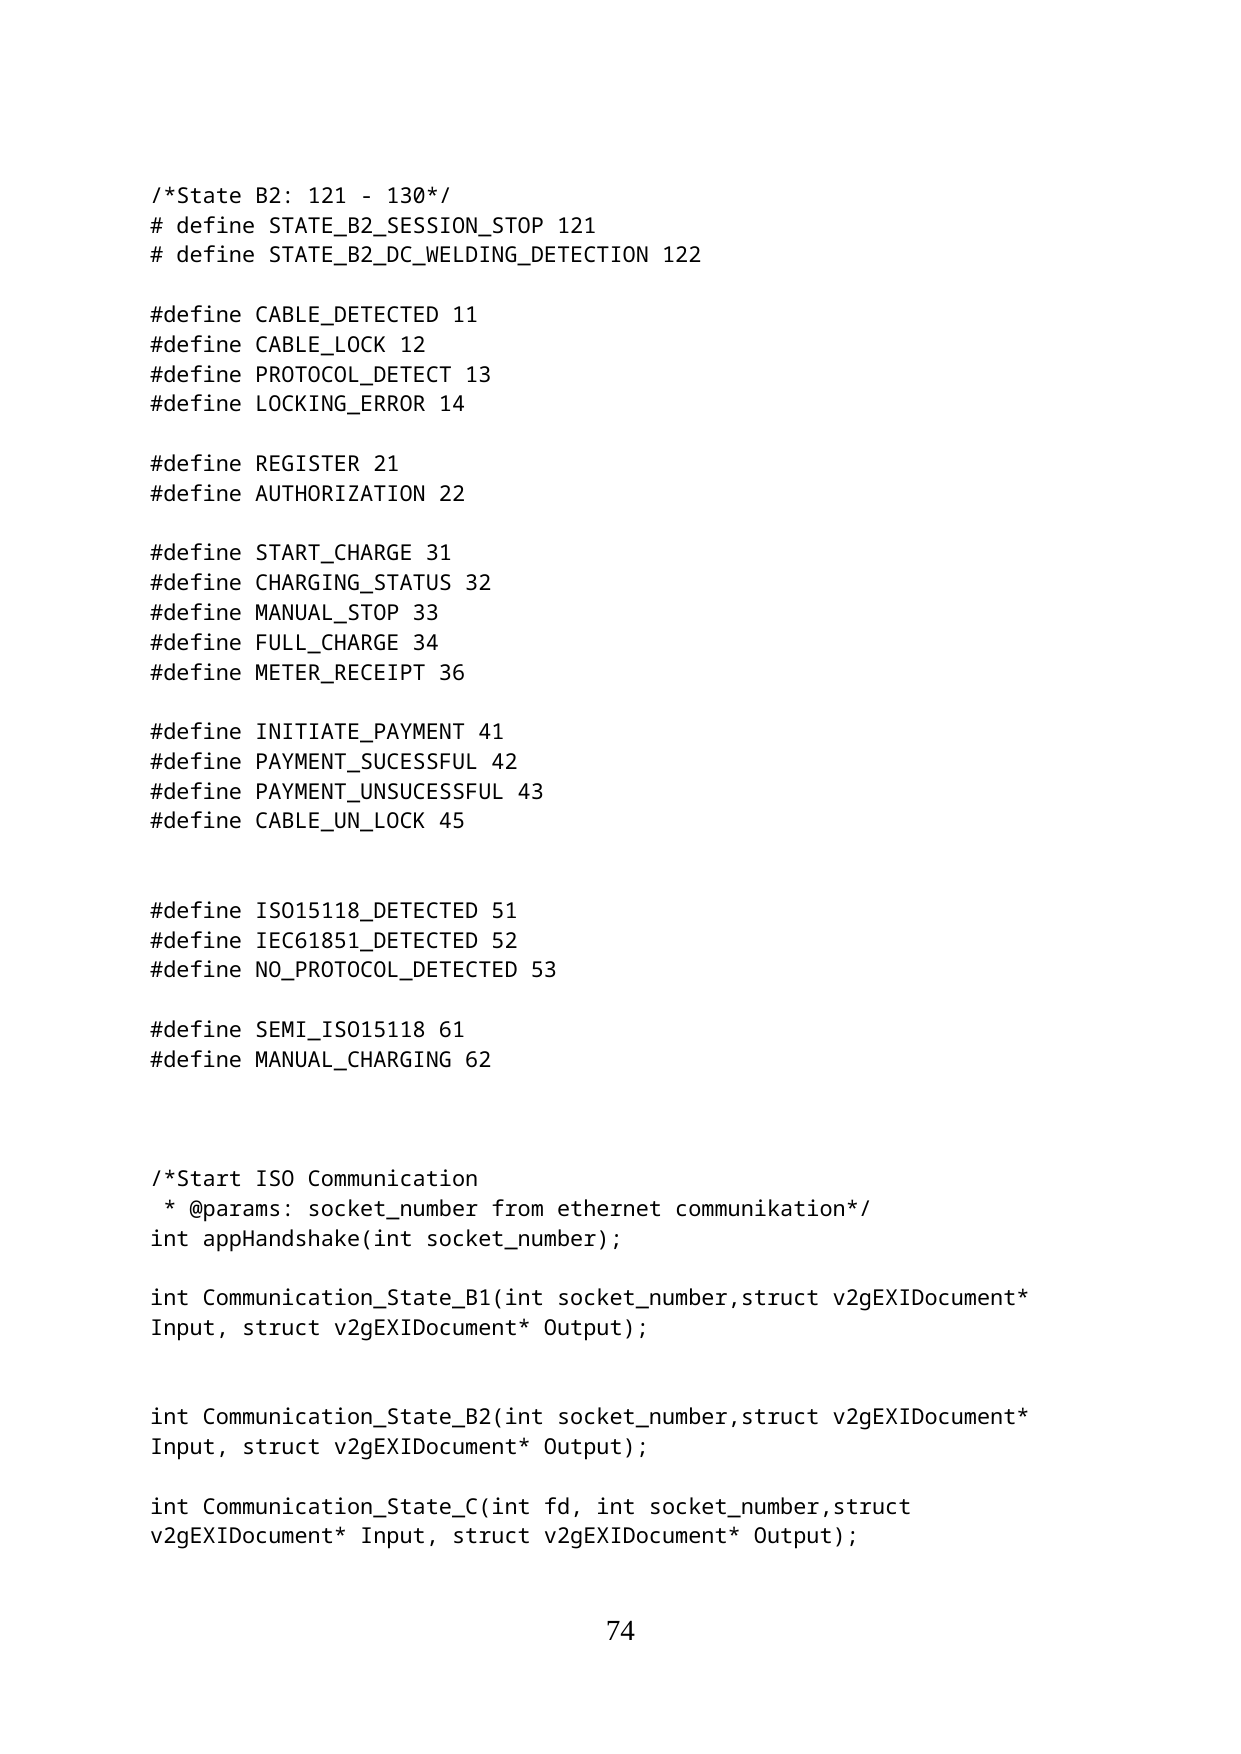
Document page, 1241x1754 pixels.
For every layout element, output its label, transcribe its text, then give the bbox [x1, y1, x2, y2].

text #define MANUAL_CHARGING 62 [150, 1044, 1090, 1073]
text int Communication_State_B1(int socket_number,struct v2gEXIDocument* Input, struct v2gEXIDocument* Output); [150, 1282, 1090, 1342]
text /*State B2: 121 - 130*/ [150, 180, 1090, 209]
text #define CABLE_DETECTED 11 [150, 299, 1090, 329]
text #define INITIATE_PAYMENT 41 [150, 716, 1090, 746]
text #define AUTHORIZATION 22 [150, 478, 1090, 507]
text /*Start ISO Communication [150, 1163, 1090, 1193]
text #define PAYMENT_SUCESSFUL 42 [150, 746, 1090, 776]
text #define START_CHARGE 31 [150, 537, 1090, 567]
text #define CABLE_LOCK 12 [150, 329, 1090, 358]
text #define REGISTER 21 [150, 448, 1090, 478]
text #define NO_PROTOCOL_DETECTED 53 [150, 954, 1090, 984]
text #define CABLE_UN_LOCK 45 [150, 805, 1090, 835]
text #define CHARGING_STATUS 32 [150, 567, 1090, 597]
text #define METER_RECEIPT 36 [150, 656, 1090, 686]
text #define FULL_CHARGE 34 [150, 627, 1090, 656]
text #define ISO15118_DETECTED 51 [150, 895, 1090, 924]
text #define PROTOCOL_DETECT 13 [150, 358, 1090, 388]
text # define STATE_B2_SESSION_STOP 121 [150, 209, 1090, 239]
text # define STATE_B2_DC_WELDING_DETECTION 122 [150, 239, 1090, 269]
text #define MANUAL_STOP 33 [150, 597, 1090, 627]
text #define PAYMENT_UNSUCESSFUL 43 [150, 776, 1090, 805]
text int Communication_State_C(int fd, int socket_number,struct v2gEXIDocument* Input, struct v2gEXIDocument* Output); [150, 1491, 1090, 1550]
text #define SEMI_ISO15118 61 [150, 1014, 1090, 1044]
text #define IEC61851_DETECTED 52 [150, 924, 1090, 954]
text int appHandshake(int socket_number); [150, 1222, 1090, 1252]
text * @params: socket_number from ethernet communikation*/ [150, 1193, 1090, 1222]
text #define LOCKING_ERROR 14 [150, 388, 1090, 418]
text int Communication_State_B2(int socket_number,struct v2gEXIDocument* Input, struct v2gEXIDocument* Output); [150, 1401, 1090, 1461]
